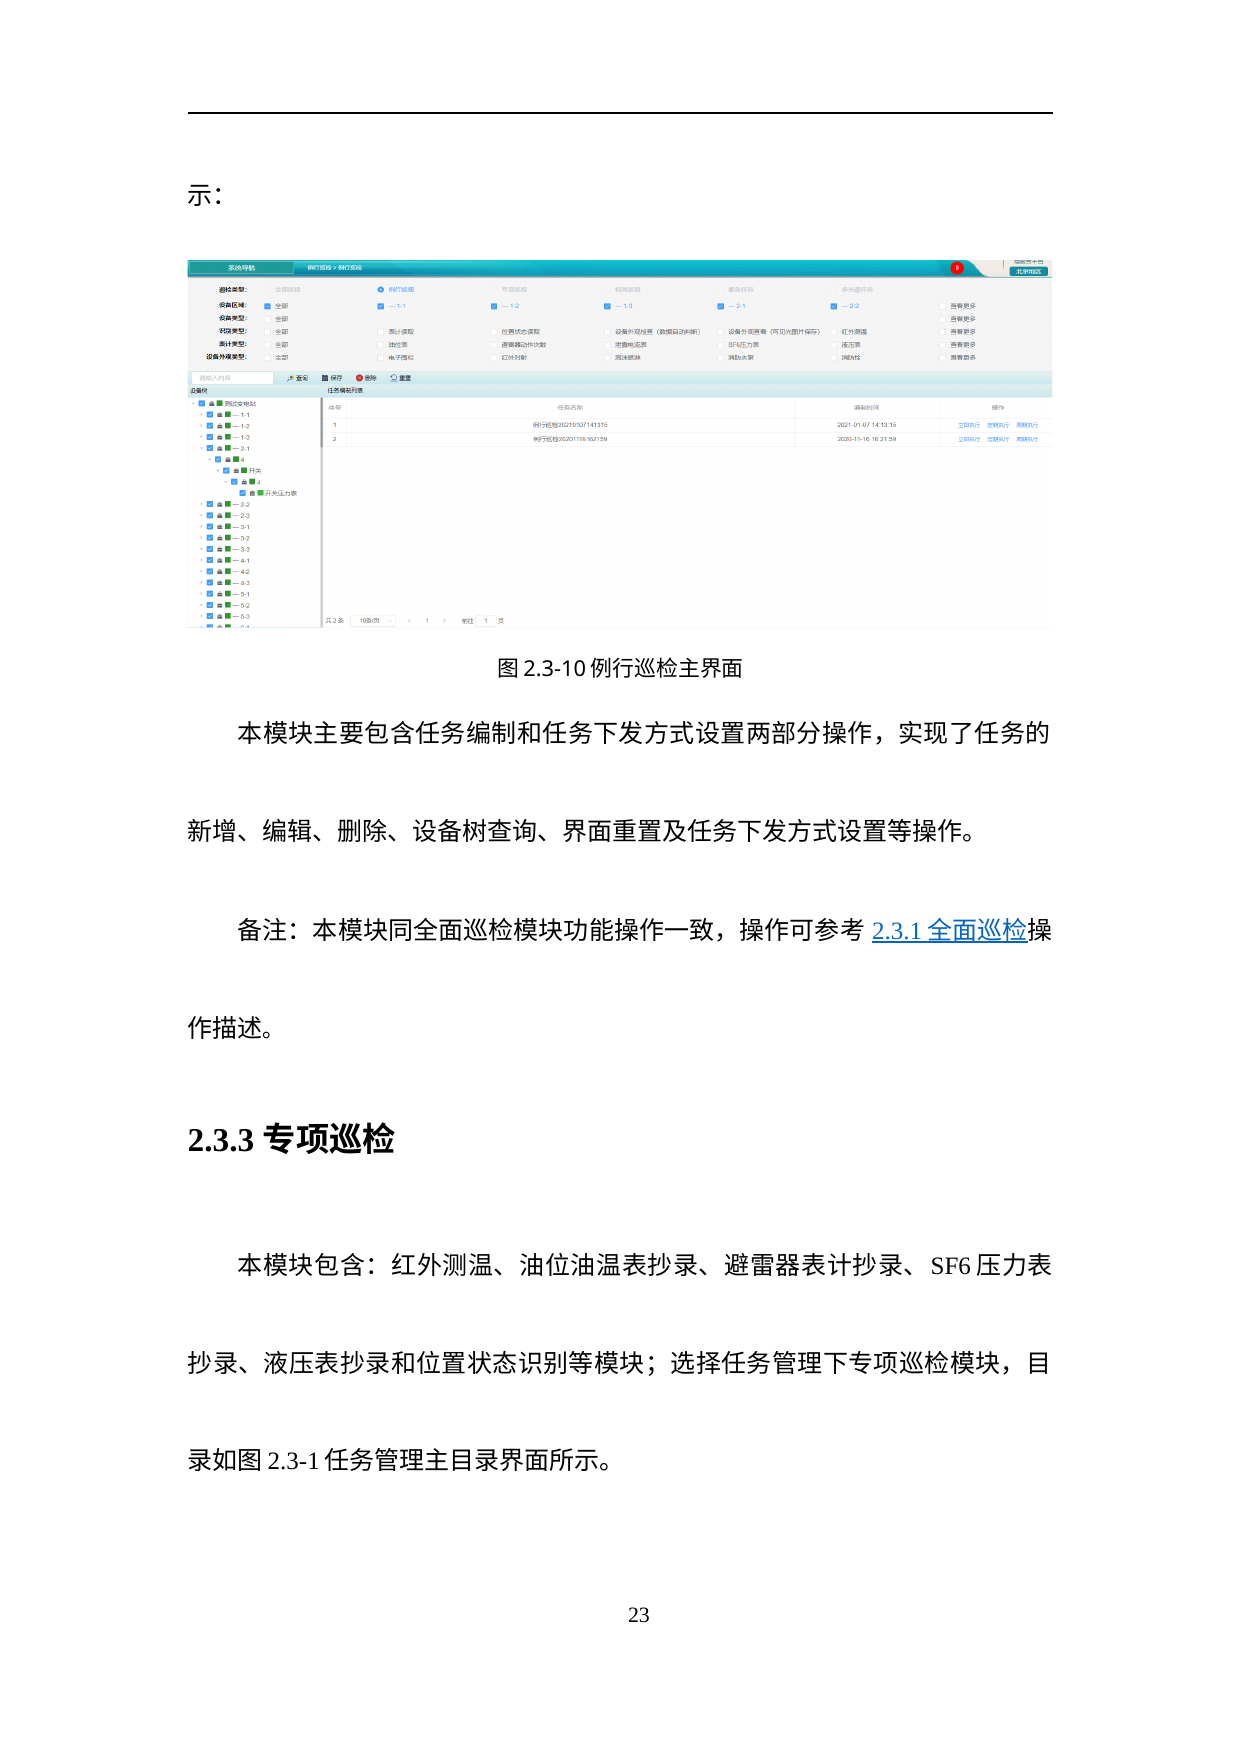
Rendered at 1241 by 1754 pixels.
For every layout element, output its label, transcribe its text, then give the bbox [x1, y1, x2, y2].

picture [187, 260, 1053, 628]
text 本模块主要包含任务编制和任务下发方式设置两部分操作，实现了任务的新增、编辑、删除、设备树查询、界面重置及任务下发方式设置等操作。 [187, 699, 1053, 862]
text 本模块包含：红外测温、油位油温表抄录、避雷器表计抄录、SF6压力表抄录、液压表抄录和位置状态识别等模块；选择任务管理下专项巡检模块，目录如图2.3-1任务管理主目录界面所示。 [187, 1231, 1053, 1491]
text 图2.3-10例行巡检主界面 [187, 651, 1053, 683]
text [187, 161, 1053, 226]
subtitle 专项巡检 [187, 1104, 1053, 1169]
text 备注：本模块同全面巡检模块功能操作一致，操作可参考2.3.1全面巡检操作描述。 [187, 896, 1053, 1059]
